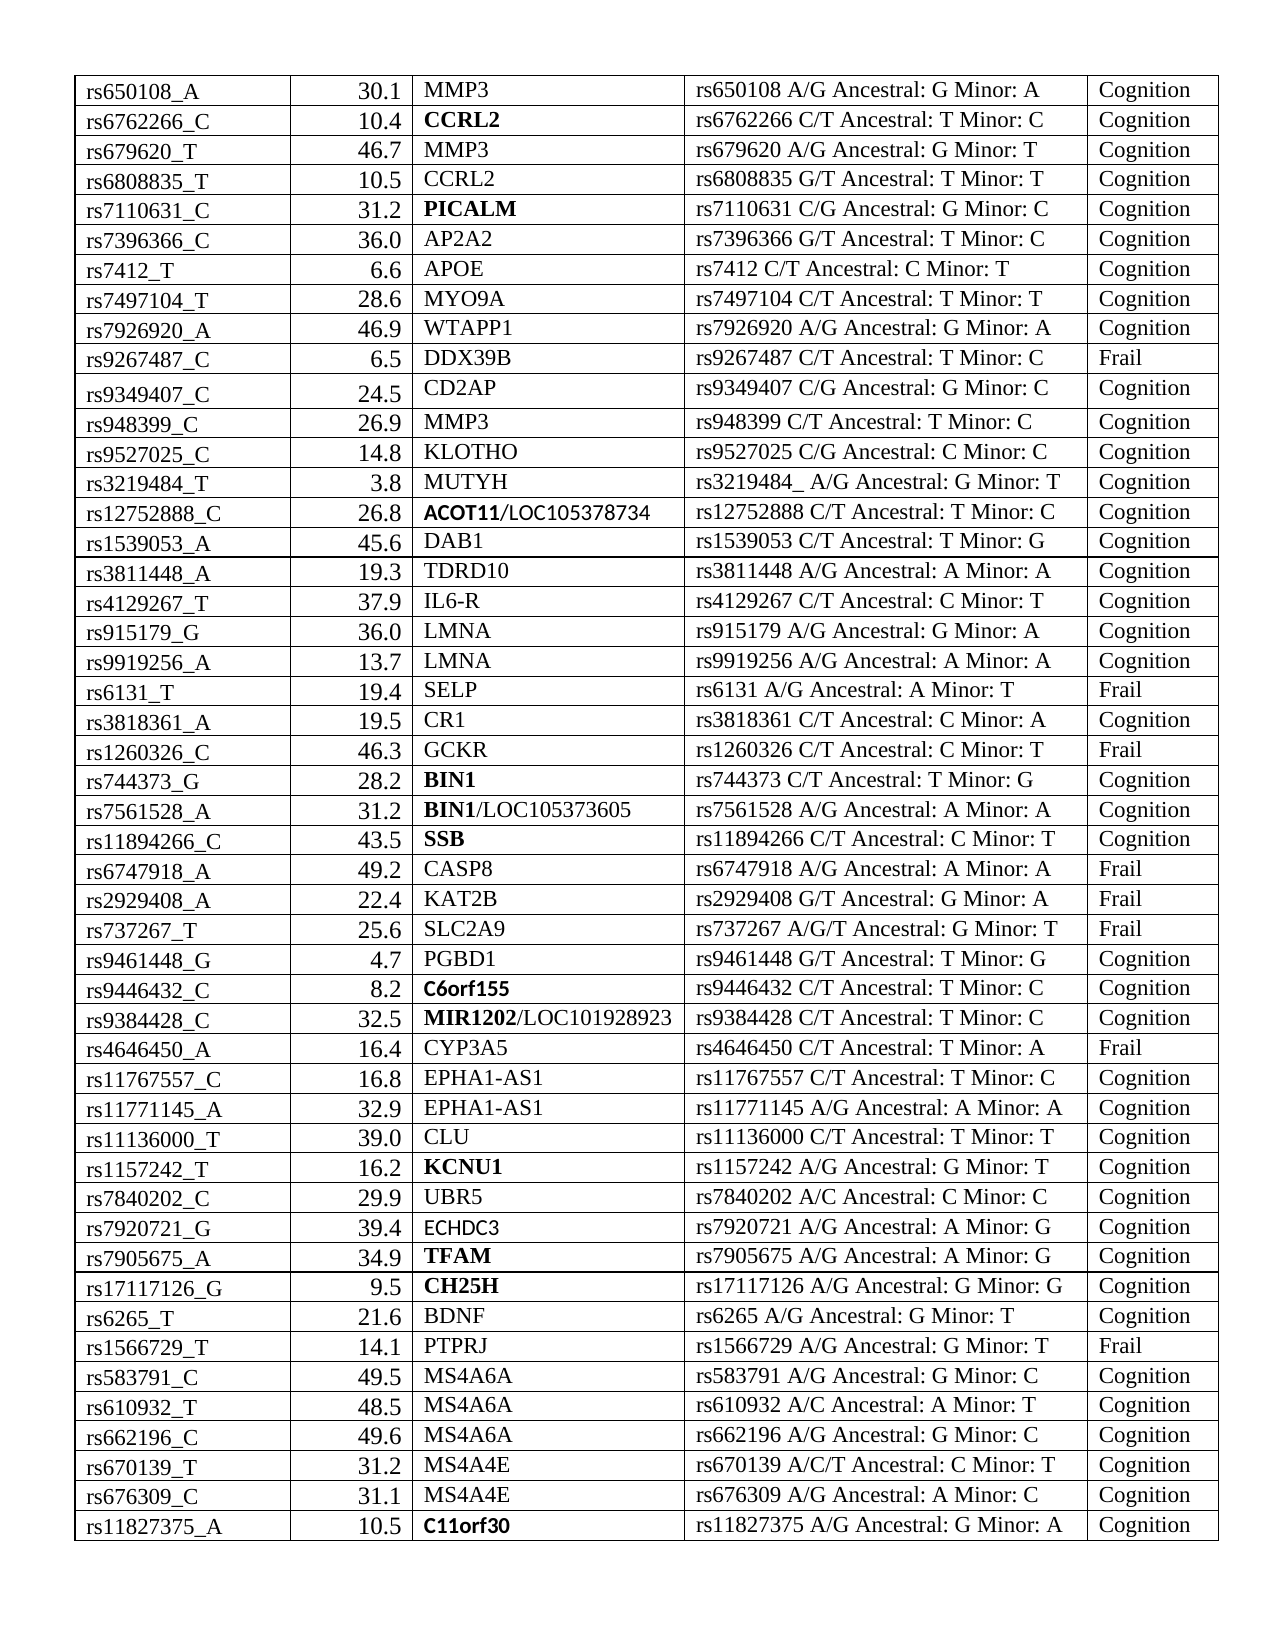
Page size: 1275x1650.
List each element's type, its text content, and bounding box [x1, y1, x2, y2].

table_cell 24.5 [291, 374, 412, 407]
table_cell MYO9A [413, 285, 684, 313]
table_cell CLU [413, 1124, 684, 1152]
table_cell rs650108_A [76, 76, 290, 105]
table_cell rs9919256_A [76, 647, 290, 676]
table_cell rs6808835 G/T Ancestral: T Minor: T [685, 165, 1087, 194]
table_cell Cognition [1088, 587, 1218, 616]
table_cell Cognition [1088, 706, 1218, 735]
table_cell rs7396366 G/T Ancestral: T Minor: C [685, 225, 1087, 254]
table_cell 49.2 [291, 855, 412, 884]
table_cell rs6747918_A [76, 855, 290, 884]
table_cell MS4A6A [413, 1362, 684, 1391]
table_cell 19.4 [291, 677, 412, 705]
table_cell rs11827375 A/G Ancestral: G Minor: A [685, 1511, 1087, 1539]
table_cell rs583791 A/G Ancestral: G Minor: C [685, 1362, 1087, 1391]
table_cell Cognition [1088, 498, 1218, 527]
table_cell rs7412_T [76, 255, 290, 283]
table_cell 8.2 [291, 975, 412, 1003]
table_cell 21.6 [291, 1302, 412, 1331]
table_cell rs7396366_C [76, 225, 290, 254]
table_cell 48.5 [291, 1392, 412, 1420]
table_cell Cognition [1088, 165, 1218, 194]
table_cell AP2A2 [413, 225, 684, 254]
table_cell 16.4 [291, 1034, 412, 1063]
table_cell rs4129267_T [76, 587, 290, 616]
table_cell 39.4 [291, 1213, 412, 1242]
table_cell rs610932_T [76, 1392, 290, 1420]
table_cell rs948399_C [76, 409, 290, 437]
table_cell TDRD10 [413, 558, 684, 586]
table_cell MS4A6A [413, 1421, 684, 1450]
table_cell Frail [1088, 1332, 1218, 1361]
table_cell rs11767557 C/T Ancestral: T Minor: C [685, 1064, 1087, 1093]
table_cell rs1157242 A/G Ancestral: G Minor: T [685, 1153, 1087, 1182]
table_cell rs1566729 A/G Ancestral: G Minor: T [685, 1332, 1087, 1361]
table_cell MMP3 [413, 136, 684, 164]
table_cell rs11771145_A [76, 1094, 290, 1122]
table_cell SLC2A9 [413, 915, 684, 944]
table_cell MS4A4E [413, 1481, 684, 1510]
table_cell Frail [1088, 1034, 1218, 1063]
table_cell rs12752888_C [76, 498, 290, 527]
table_cell IL6-R [413, 587, 684, 616]
table_cell C11orf30 [413, 1511, 684, 1539]
table_cell rs679620_T [76, 136, 290, 164]
table_cell rs915179_G [76, 617, 290, 646]
table_cell 28.2 [291, 766, 412, 795]
table_cell CASP8 [413, 855, 684, 884]
table_cell rs7497104_T [76, 285, 290, 313]
table_cell Cognition [1088, 1153, 1218, 1182]
table_cell Cognition [1088, 617, 1218, 646]
table_cell Cognition [1088, 558, 1218, 586]
table_cell rs9446432 C/T Ancestral: T Minor: C [685, 975, 1087, 1003]
table_cell rs915179 A/G Ancestral: G Minor: A [685, 617, 1087, 646]
table_cell rs6762266_C [76, 106, 290, 134]
table_cell BIN1 [413, 766, 684, 795]
table_cell C6orf155 [413, 975, 684, 1003]
table_cell rs7920721 A/G Ancestral: A Minor: G [685, 1213, 1087, 1242]
table_cell rs1260326_C [76, 736, 290, 765]
table_cell rs7561528 A/G Ancestral: A Minor: A [685, 796, 1087, 824]
table_cell rs1539053_A [76, 528, 290, 556]
table_cell Cognition [1088, 647, 1218, 676]
table_cell 3.8 [291, 468, 412, 497]
table_cell 49.5 [291, 1362, 412, 1391]
table_cell rs11771145 A/G Ancestral: A Minor: A [685, 1094, 1087, 1122]
table_cell Cognition [1088, 1481, 1218, 1510]
table_cell rs3818361_A [76, 706, 290, 735]
table_cell Cognition [1088, 1064, 1218, 1093]
table_cell rs670139 A/C/T Ancestral: C Minor: T [685, 1451, 1087, 1480]
table_cell 28.6 [291, 285, 412, 313]
table_cell 31.2 [291, 796, 412, 824]
table_cell rs3811448_A [76, 558, 290, 586]
table_cell 6.5 [291, 344, 412, 373]
table_cell rs6265 A/G Ancestral: G Minor: T [685, 1302, 1087, 1331]
table_cell rs6131_T [76, 677, 290, 705]
table_cell rs9267487 C/T Ancestral: T Minor: C [685, 344, 1087, 373]
table_cell WTAPP1 [413, 314, 684, 343]
table_cell Cognition [1088, 1511, 1218, 1539]
table_cell LMNA [413, 647, 684, 676]
table_cell MMP3 [413, 76, 684, 105]
table_cell rs9527025 C/G Ancestral: C Minor: C [685, 438, 1087, 467]
table_cell Cognition [1088, 1392, 1218, 1420]
table_cell rs7110631_C [76, 195, 290, 224]
table_cell 10.5 [291, 1511, 412, 1539]
table_cell CCRL2 [413, 165, 684, 194]
table_cell rs17117126 A/G Ancestral: G Minor: G [685, 1273, 1087, 1301]
table_cell 6.6 [291, 255, 412, 283]
table_cell 16.2 [291, 1153, 412, 1182]
table_cell DDX39B [413, 344, 684, 373]
table_cell Frail [1088, 736, 1218, 765]
table_cell Cognition [1088, 945, 1218, 973]
table_cell 31.2 [291, 1451, 412, 1480]
table_cell 14.1 [291, 1332, 412, 1361]
table_cell KLOTHO [413, 438, 684, 467]
table_cell CYP3A5 [413, 1034, 684, 1063]
table_cell rs11894266 C/T Ancestral: C Minor: T [685, 826, 1087, 854]
table_cell GCKR [413, 736, 684, 765]
table_cell Cognition [1088, 1273, 1218, 1301]
table_cell Cognition [1088, 1302, 1218, 1331]
table_cell BDNF [413, 1302, 684, 1331]
table_cell rs1260326 C/T Ancestral: C Minor: T [685, 736, 1087, 765]
table_cell rs1566729_T [76, 1332, 290, 1361]
table_cell BIN1/LOC105373605 [413, 796, 684, 824]
table_cell rs737267 A/G/T Ancestral: G Minor: T [685, 915, 1087, 944]
table_cell Cognition [1088, 1451, 1218, 1480]
table_cell rs4646450_A [76, 1034, 290, 1063]
table_cell Cognition [1088, 1362, 1218, 1391]
table_cell rs6131 A/G Ancestral: A Minor: T [685, 677, 1087, 705]
table_cell rs662196 A/G Ancestral: G Minor: C [685, 1421, 1087, 1450]
table_cell rs662196_C [76, 1421, 290, 1450]
table_cell Frail [1088, 885, 1218, 914]
table_cell 46.3 [291, 736, 412, 765]
table_cell MUTYH [413, 468, 684, 497]
table_cell Cognition [1088, 136, 1218, 164]
table_cell Cognition [1088, 528, 1218, 556]
table_cell rs6762266 C/T Ancestral: T Minor: C [685, 106, 1087, 134]
table_cell rs7920721_G [76, 1213, 290, 1242]
table_cell rs3811448 A/G Ancestral: A Minor: A [685, 558, 1087, 586]
table_cell 19.3 [291, 558, 412, 586]
table_cell rs737267_T [76, 915, 290, 944]
table_cell rs9461448 G/T Ancestral: T Minor: G [685, 945, 1087, 973]
table_cell rs7905675_A [76, 1243, 290, 1271]
table_cell Cognition [1088, 285, 1218, 313]
table_cell Cognition [1088, 766, 1218, 795]
table_cell 19.5 [291, 706, 412, 735]
table_cell rs744373 C/T Ancestral: T Minor: G [685, 766, 1087, 795]
table_cell rs2929408_A [76, 885, 290, 914]
table_cell PTPRJ [413, 1332, 684, 1361]
table_cell rs7905675 A/G Ancestral: A Minor: G [685, 1243, 1087, 1271]
table_cell rs7840202_C [76, 1183, 290, 1212]
table_cell rs650108 A/G Ancestral: G Minor: A [685, 76, 1087, 105]
table_cell SSB [413, 826, 684, 854]
table_cell 36.0 [291, 617, 412, 646]
table_cell ECHDC3 [413, 1213, 684, 1242]
table_cell rs11767557_C [76, 1064, 290, 1093]
table_cell APOE [413, 255, 684, 283]
table_cell KAT2B [413, 885, 684, 914]
table_cell 49.6 [291, 1421, 412, 1450]
table_cell KCNU1 [413, 1153, 684, 1182]
table_cell 16.8 [291, 1064, 412, 1093]
table_cell rs948399 C/T Ancestral: T Minor: C [685, 409, 1087, 437]
table_cell rs670139_T [76, 1451, 290, 1480]
table_cell Cognition [1088, 409, 1218, 437]
table_cell rs1157242_T [76, 1153, 290, 1182]
table_cell 14.8 [291, 438, 412, 467]
table_cell rs7840202 A/C Ancestral: C Minor: C [685, 1183, 1087, 1212]
table_cell rs9461448_G [76, 945, 290, 973]
table_cell 9.5 [291, 1273, 412, 1301]
table_cell rs9919256 A/G Ancestral: A Minor: A [685, 647, 1087, 676]
table_cell 46.9 [291, 314, 412, 343]
table_cell rs2929408 G/T Ancestral: G Minor: A [685, 885, 1087, 914]
table_cell rs9527025_C [76, 438, 290, 467]
table_cell Cognition [1088, 1243, 1218, 1271]
table_cell 26.9 [291, 409, 412, 437]
table_cell CR1 [413, 706, 684, 735]
table_cell Cognition [1088, 1183, 1218, 1212]
table_cell rs9267487_C [76, 344, 290, 373]
table_cell 13.7 [291, 647, 412, 676]
table_cell 31.2 [291, 195, 412, 224]
table_cell Cognition [1088, 826, 1218, 854]
table_cell Cognition [1088, 225, 1218, 254]
table_cell 45.6 [291, 528, 412, 556]
table_cell 26.8 [291, 498, 412, 527]
table_cell EPHA1-AS1 [413, 1094, 684, 1122]
table_cell rs3818361 C/T Ancestral: C Minor: A [685, 706, 1087, 735]
table_cell 25.6 [291, 915, 412, 944]
table_cell rs4646450 C/T Ancestral: T Minor: A [685, 1034, 1087, 1063]
table_cell Frail [1088, 915, 1218, 944]
table_cell LMNA [413, 617, 684, 646]
table_cell rs4129267 C/T Ancestral: C Minor: T [685, 587, 1087, 616]
table_cell rs9446432_C [76, 975, 290, 1003]
table_cell Cognition [1088, 438, 1218, 467]
table_cell rs1539053 C/T Ancestral: T Minor: G [685, 528, 1087, 556]
table_cell rs7926920 A/G Ancestral: G Minor: A [685, 314, 1087, 343]
table_cell rs679620 A/G Ancestral: G Minor: T [685, 136, 1087, 164]
table_cell rs7497104 C/T Ancestral: T Minor: T [685, 285, 1087, 313]
table_cell MIR1202/LOC101928923 [413, 1004, 684, 1033]
table_cell PICALM [413, 195, 684, 224]
table_cell Cognition [1088, 195, 1218, 224]
table_cell 22.4 [291, 885, 412, 914]
table_cell SELP [413, 677, 684, 705]
table_cell Frail [1088, 677, 1218, 705]
table_cell 34.9 [291, 1243, 412, 1271]
table_cell Frail [1088, 855, 1218, 884]
table_cell 29.9 [291, 1183, 412, 1212]
table_cell rs676309_C [76, 1481, 290, 1510]
table_cell 30.1 [291, 76, 412, 105]
table_cell 4.7 [291, 945, 412, 973]
table_cell rs3219484_ A/G Ancestral: G Minor: T [685, 468, 1087, 497]
table_cell 10.5 [291, 165, 412, 194]
table_cell rs11136000 C/T Ancestral: T Minor: T [685, 1124, 1087, 1152]
table_cell Cognition [1088, 1004, 1218, 1033]
table_cell Cognition [1088, 1124, 1218, 1152]
table_cell rs3219484_T [76, 468, 290, 497]
table_cell ACOT11/LOC105378734 [413, 498, 684, 527]
table_cell 39.0 [291, 1124, 412, 1152]
table_cell 43.5 [291, 826, 412, 854]
table_cell CH25H [413, 1273, 684, 1301]
table_cell TFAM [413, 1243, 684, 1271]
table_cell rs9384428 C/T Ancestral: T Minor: C [685, 1004, 1087, 1033]
table_cell Cognition [1088, 1213, 1218, 1242]
table_cell rs9349407_C [76, 374, 290, 407]
table_cell MMP3 [413, 409, 684, 437]
table_cell MS4A6A [413, 1392, 684, 1420]
table_cell Cognition [1088, 1094, 1218, 1122]
table_cell 31.1 [291, 1481, 412, 1510]
table_cell Cognition [1088, 374, 1218, 407]
table_cell UBR5 [413, 1183, 684, 1212]
table_cell Cognition [1088, 1421, 1218, 1450]
table_cell rs12752888 C/T Ancestral: T Minor: C [685, 498, 1087, 527]
table_cell rs11894266_C [76, 826, 290, 854]
table_cell 10.4 [291, 106, 412, 134]
table_cell CCRL2 [413, 106, 684, 134]
table_cell rs11136000_T [76, 1124, 290, 1152]
table_cell 32.9 [291, 1094, 412, 1122]
table_cell rs7561528_A [76, 796, 290, 824]
table_cell rs7926920_A [76, 314, 290, 343]
table_cell PGBD1 [413, 945, 684, 973]
table_cell Cognition [1088, 314, 1218, 343]
table_cell rs676309 A/G Ancestral: A Minor: C [685, 1481, 1087, 1510]
table_cell Frail [1088, 344, 1218, 373]
table_cell 32.5 [291, 1004, 412, 1033]
table_cell 37.9 [291, 587, 412, 616]
table_cell DAB1 [413, 528, 684, 556]
table_cell Cognition [1088, 76, 1218, 105]
table_cell rs583791_C [76, 1362, 290, 1391]
table_cell Cognition [1088, 255, 1218, 283]
table_cell rs7110631 C/G Ancestral: G Minor: C [685, 195, 1087, 224]
table_cell 36.0 [291, 225, 412, 254]
table_cell rs9384428_C [76, 1004, 290, 1033]
table_cell Cognition [1088, 975, 1218, 1003]
table_cell rs610932 A/C Ancestral: A Minor: T [685, 1392, 1087, 1420]
table_cell rs6265_T [76, 1302, 290, 1331]
table_cell 46.7 [291, 136, 412, 164]
table_cell rs7412 C/T Ancestral: C Minor: T [685, 255, 1087, 283]
table_cell CD2AP [413, 374, 684, 407]
table_cell MS4A4E [413, 1451, 684, 1480]
table_cell EPHA1-AS1 [413, 1064, 684, 1093]
table_cell rs17117126_G [76, 1273, 290, 1301]
table_cell rs6747918 A/G Ancestral: A Minor: A [685, 855, 1087, 884]
table_cell Cognition [1088, 106, 1218, 134]
table_cell Cognition [1088, 468, 1218, 497]
table_cell rs11827375_A [76, 1511, 290, 1539]
table_cell rs744373_G [76, 766, 290, 795]
table_cell rs6808835_T [76, 165, 290, 194]
table_cell rs9349407 C/G Ancestral: G Minor: C [685, 374, 1087, 407]
table_cell Cognition [1088, 796, 1218, 824]
